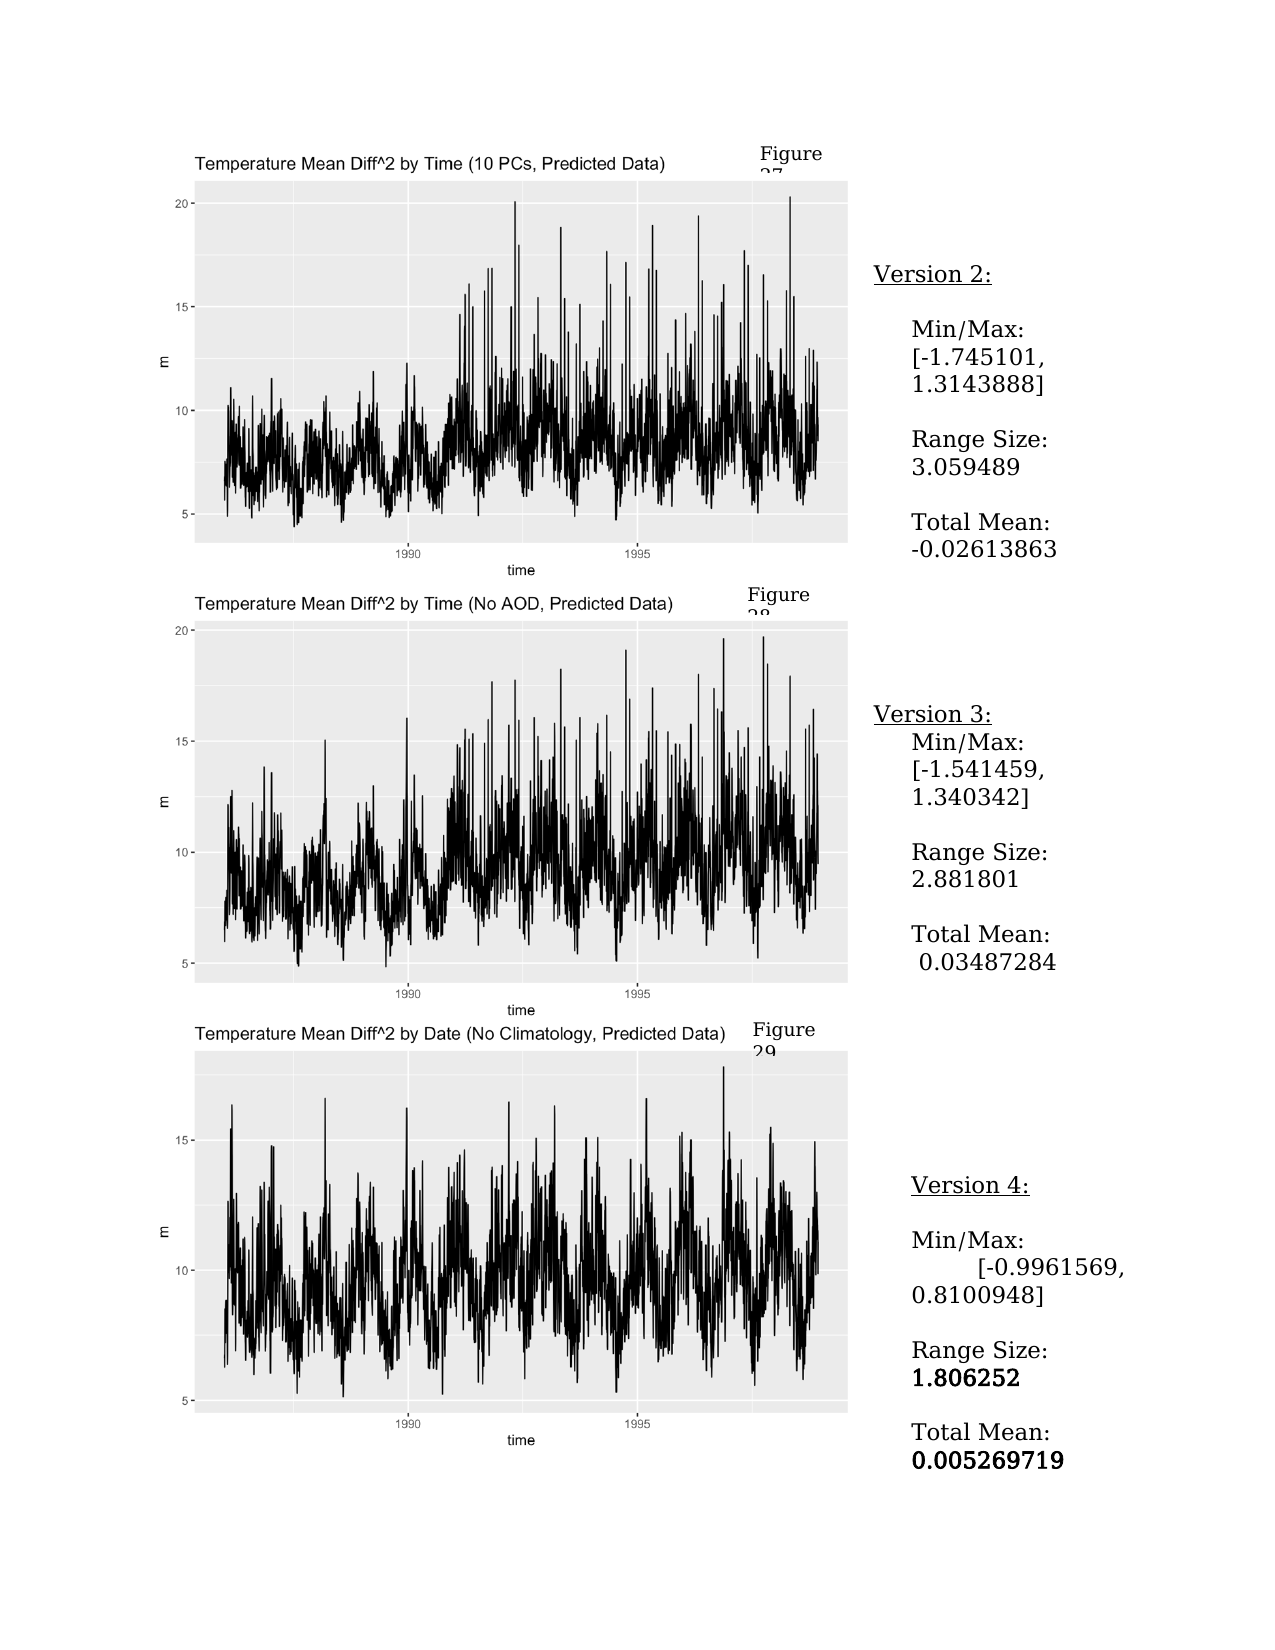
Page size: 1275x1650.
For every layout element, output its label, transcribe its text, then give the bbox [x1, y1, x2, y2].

text Version 2: [855, 260, 1125, 287]
text -0.02613863 [855, 535, 1125, 562]
picture [150, 150, 855, 585]
text Range Size: [855, 837, 1125, 865]
text Min/Max: [855, 315, 1125, 342]
text 3.059489 [855, 452, 1125, 480]
text 0.03487284 [855, 947, 1125, 975]
text 2.881801 [855, 865, 1125, 892]
text [-1.541459, 1.340342] [855, 755, 1125, 810]
text [-0.9961569, 0.8100948] [855, 1253, 1125, 1308]
text Range Size: [855, 1336, 1125, 1363]
text Min/Max: [855, 1226, 1125, 1253]
text Version 4: [855, 1171, 1125, 1198]
picture [150, 589, 855, 1455]
text Total Mean: [855, 507, 1125, 535]
text Version 3: [855, 700, 1125, 727]
text Min/Max: [855, 727, 1125, 755]
text 0.005269719 [187, 1446, 1125, 1473]
text Range Size: [855, 425, 1125, 452]
text Total Mean: [855, 1418, 1125, 1446]
text 1.806252 [855, 1363, 1125, 1391]
text Total Mean: [855, 920, 1125, 947]
text [-1.745101, 1.3143888] [855, 342, 1125, 397]
